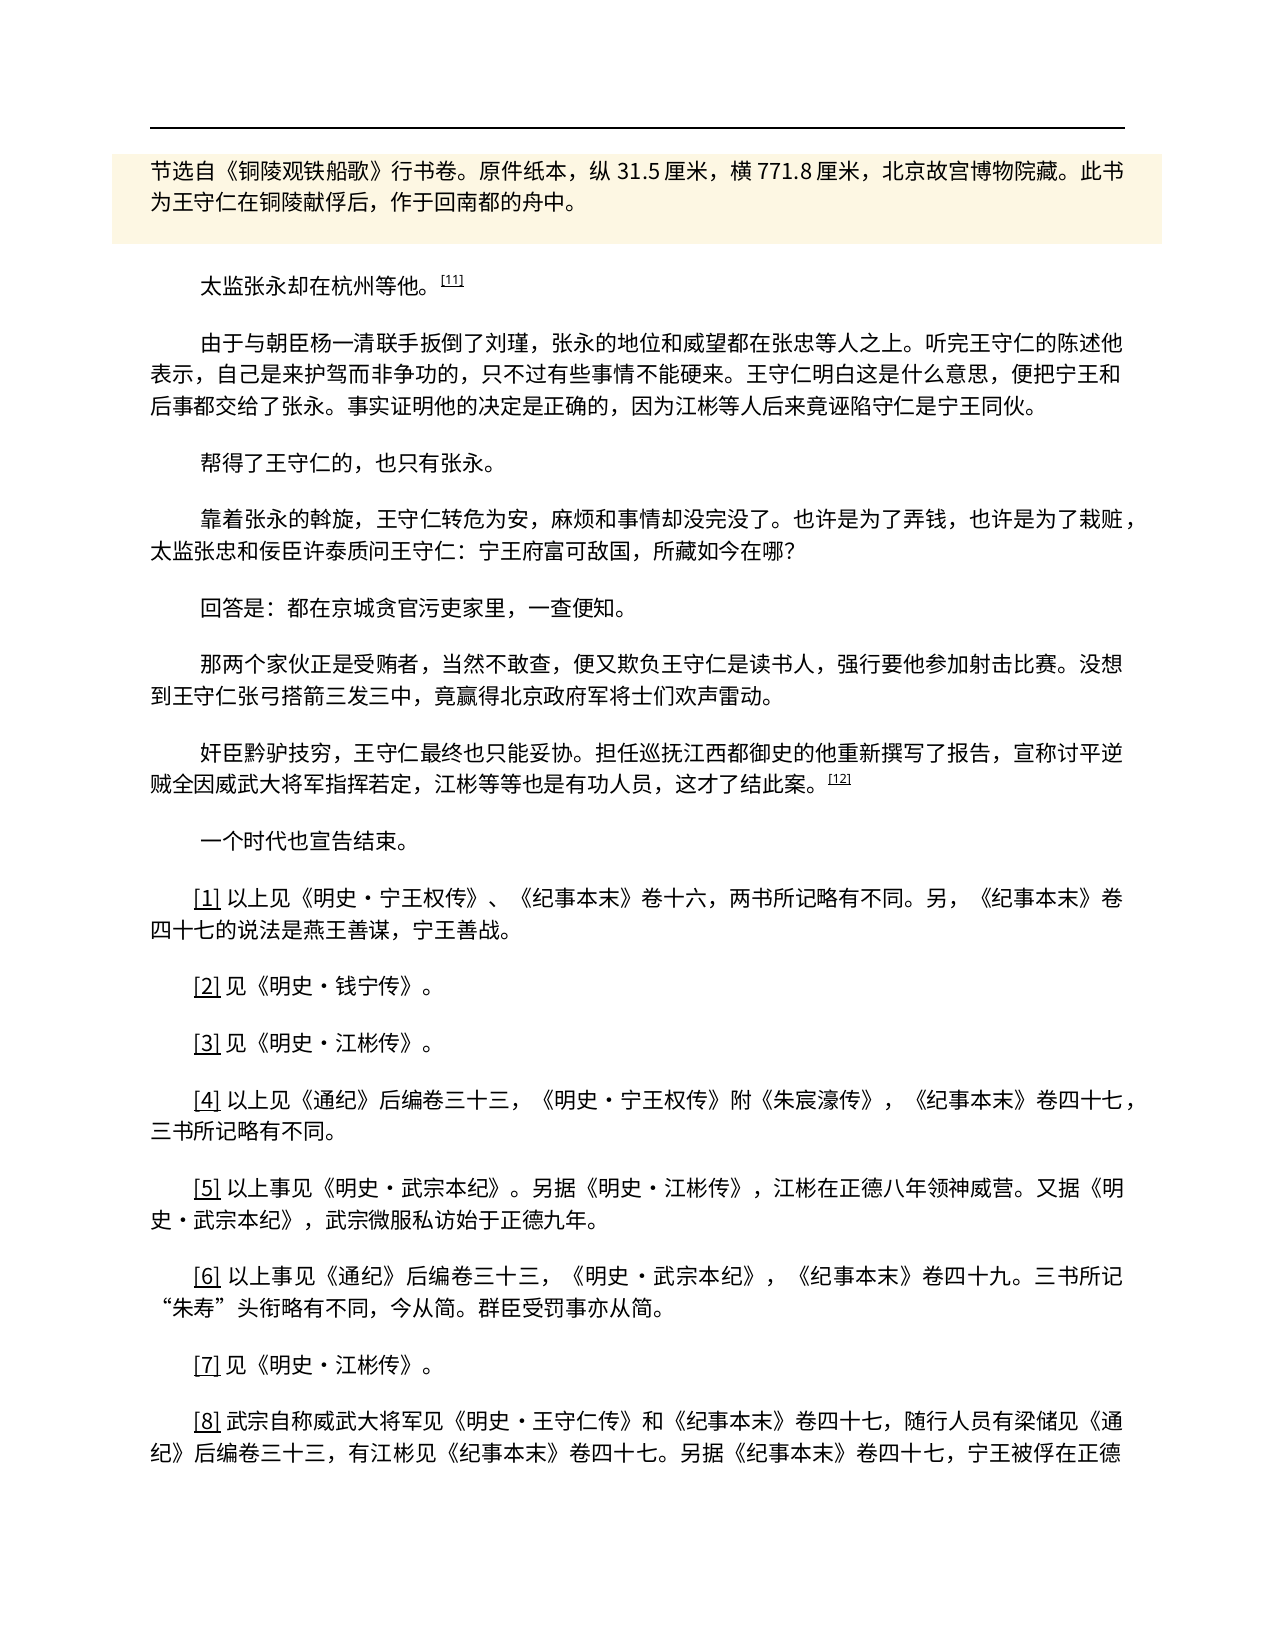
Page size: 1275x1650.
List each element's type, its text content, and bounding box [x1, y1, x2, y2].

text 奸臣黔驴技穷，王守仁最终也只能妥协。担任巡抚江西都御史的他重新撰写了报告，宣称讨平逆贼全因威武大将军指挥若定，江彬等等也是有功人员，这才了结此案。[12] [150, 736, 1125, 799]
text 由于与朝臣杨一清联手扳倒了刘瑾，张永的地位和威望都在张忠等人之上。听完王守仁的陈述他表示，自己是来护驾而非争功的，只不过有些事情不能硬来。王守仁明白这是什么意思，便把宁王和后事都交给了张永。事实证明他的决定是正确的，因为江彬等人后来竟诬陷守仁是宁王同伙。 [150, 326, 1125, 421]
text 回答是：都在京城贪官污吏家里，一查便知。 [150, 591, 1125, 622]
text 节选自《铜陵观铁船歌》行书卷。原件纸本，纵31.5厘米，横771.8厘米，北京故宫博物院藏。此书为王守仁在铜陵献俘后，作于回南都的舟中。 [112, 154, 1162, 244]
text [5] 以上事见《明史·武宗本纪》。另据《明史·江彬传》，江彬在正德八年领神威营。又据《明史·武宗本纪》，武宗微服私访始于正德九年。​​​​​​​​​ [150, 1171, 1125, 1234]
text [1] 以上见《明史·宁王权传》、《纪事本末》卷十六，两书所记略有不同。另，《纪事本末》卷四十七的说法是燕王善谋，宁王善战。​​​​​​​​​ [150, 881, 1125, 944]
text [150, 1404, 1125, 1468]
text 那两个家伙正是受贿者，当然不敢查，便又欺负王守仁是读书人，强行要他参加射击比赛。没想到王守仁张弓搭箭三发三中，竟赢得北京政府军将士们欢声雷动。 [150, 647, 1125, 711]
text [7] 见《明史·江彬传》。​​​​​​​​​ [150, 1348, 1125, 1379]
text [2] 见《明史·钱宁传》。​​​​​​​​​ [150, 969, 1125, 1001]
text [3] 见《明史·江彬传》。​​​​​​​​​ [150, 1026, 1125, 1058]
text 太监张永却在杭州等他。[11] [150, 269, 1125, 301]
text 靠着张永的斡旋，王守仁转危为安，麻烦和事情却没完没了。也许是为了弄钱，也许是为了栽赃，太监张忠和佞臣许泰质问王守仁：宁王府富可敌国，所藏如今在哪？ [150, 502, 1125, 566]
text [6] 以上事见《通纪》后编卷三十三，《明史·武宗本纪》，《纪事本末》卷四十九。三书所记“朱寿”头衔略有不同，今从简。群臣受罚事亦从简。​​​​​​​​​ [150, 1259, 1125, 1323]
text 帮得了王守仁的，也只有张永。 [150, 446, 1125, 477]
text 一个时代也宣告结束。 [150, 824, 1125, 856]
text [4] 以上见《通纪》后编卷三十三，《明史·宁王权传》附《朱宸濠传》，《纪事本末》卷四十七，三书所记略有不同。​​​​​​​​​ [150, 1083, 1125, 1146]
